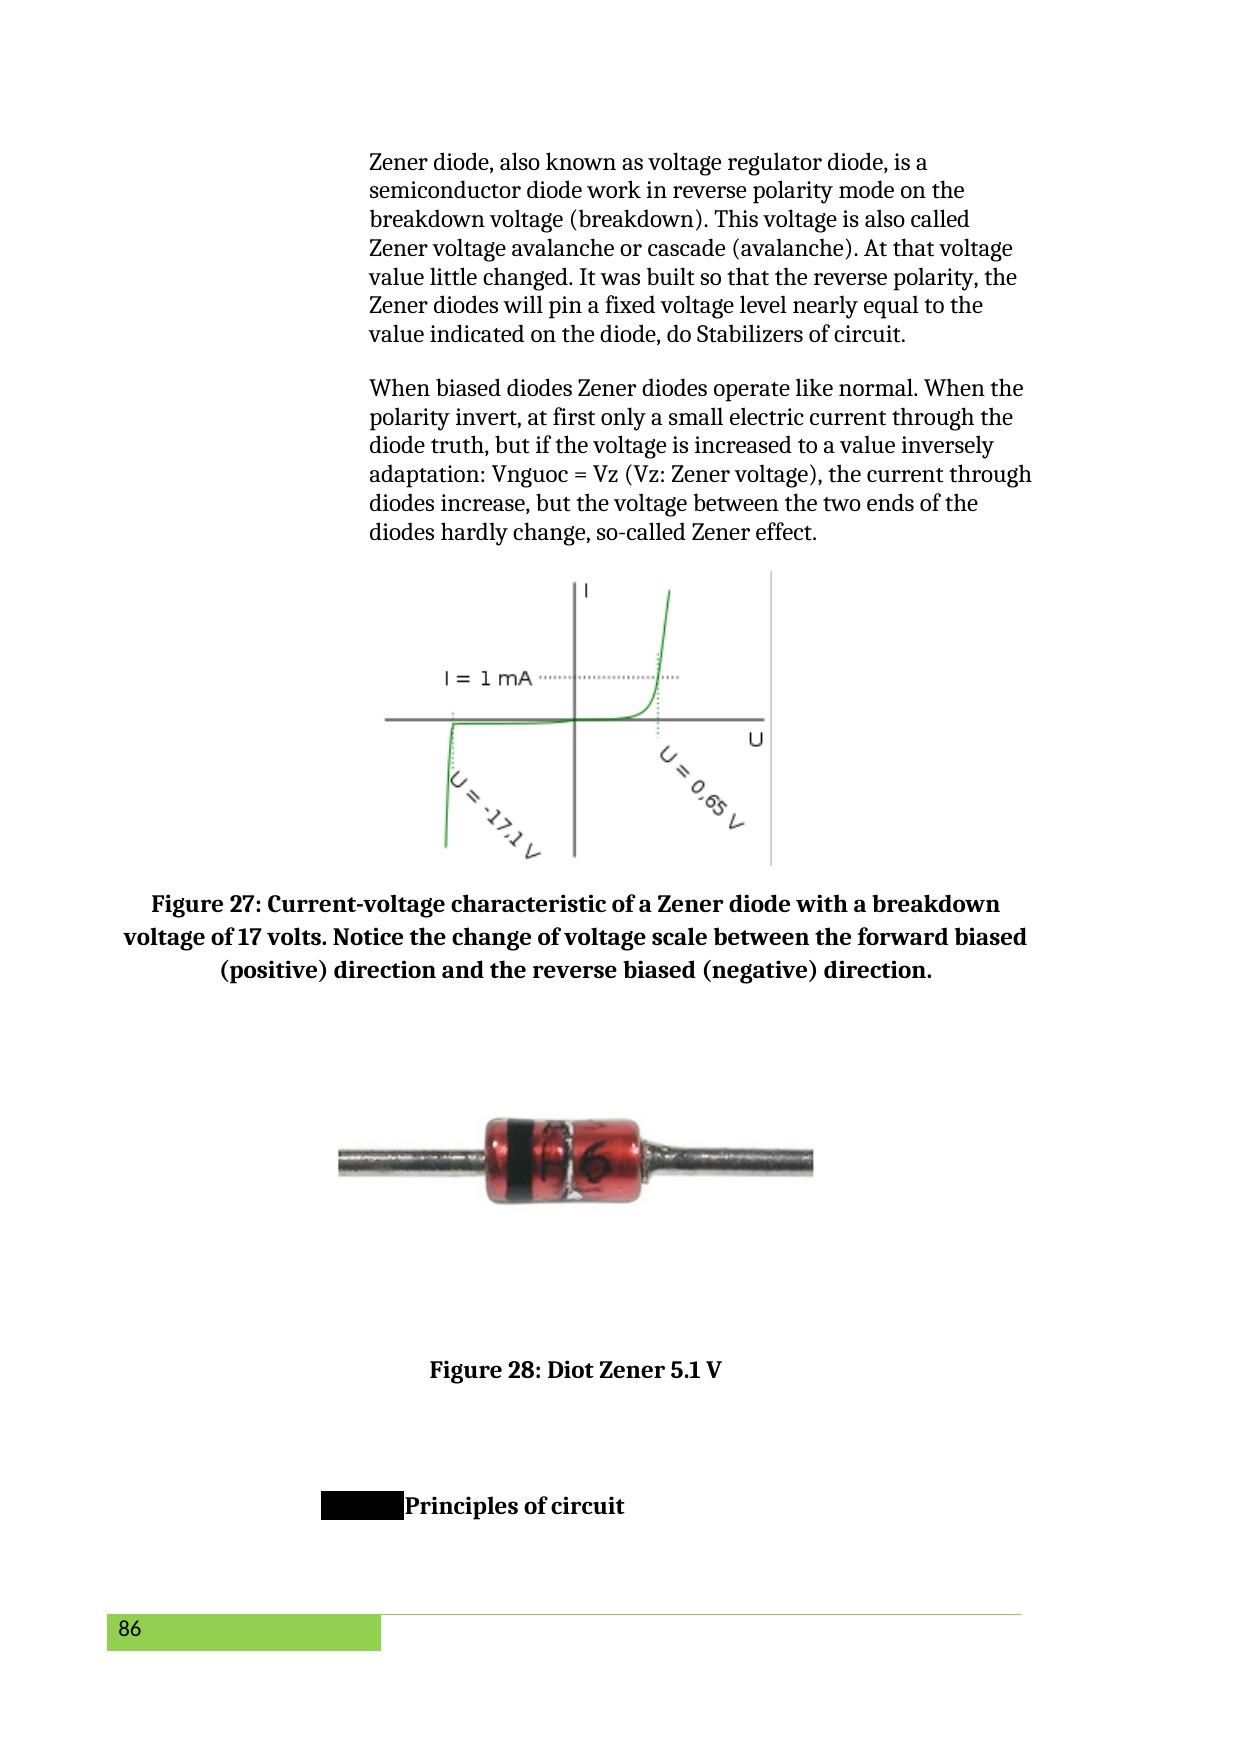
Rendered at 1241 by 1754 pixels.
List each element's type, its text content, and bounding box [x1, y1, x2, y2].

text Figure 27: Current-voltage characteristic of a Zener diode with a breakdown voltage of 17 volts. Notice the change of voltage scale between the forward biased (positive) direction and the reverse biased (negative) direction. [118, 890, 1033, 985]
text When biased diodes Zener diodes operate like normal. When the polarity invert, at first only a small electric current through the diode truth, but if the voltage is increased to a value inversely adaptation: Vnguoc = Vz (Vz: Zener voltage), the current through diodes increase, but the voltage between the two ends of the diodes hardly change, so-called Zener effect. [369, 374, 1033, 546]
picture [379, 571, 772, 866]
picture [338, 989, 814, 1332]
subtitle Principles of circuit [321, 1491, 1033, 1521]
text Figure 28: Diot Zener 5.1 V [118, 1356, 1033, 1385]
text Zener diode, also known as voltage regulator diode, is a semiconductor diode work in reverse polarity mode on the breakdown voltage (breakdown). This voltage is also called Zener voltage avalanche or cascade (avalanche). At that voltage value little changed. It was built so that the reverse polarity, the Zener diodes will pin a fixed voltage level nearly equal to the value indicated on the diode, do Stabilizers of circuit. [369, 148, 1033, 349]
